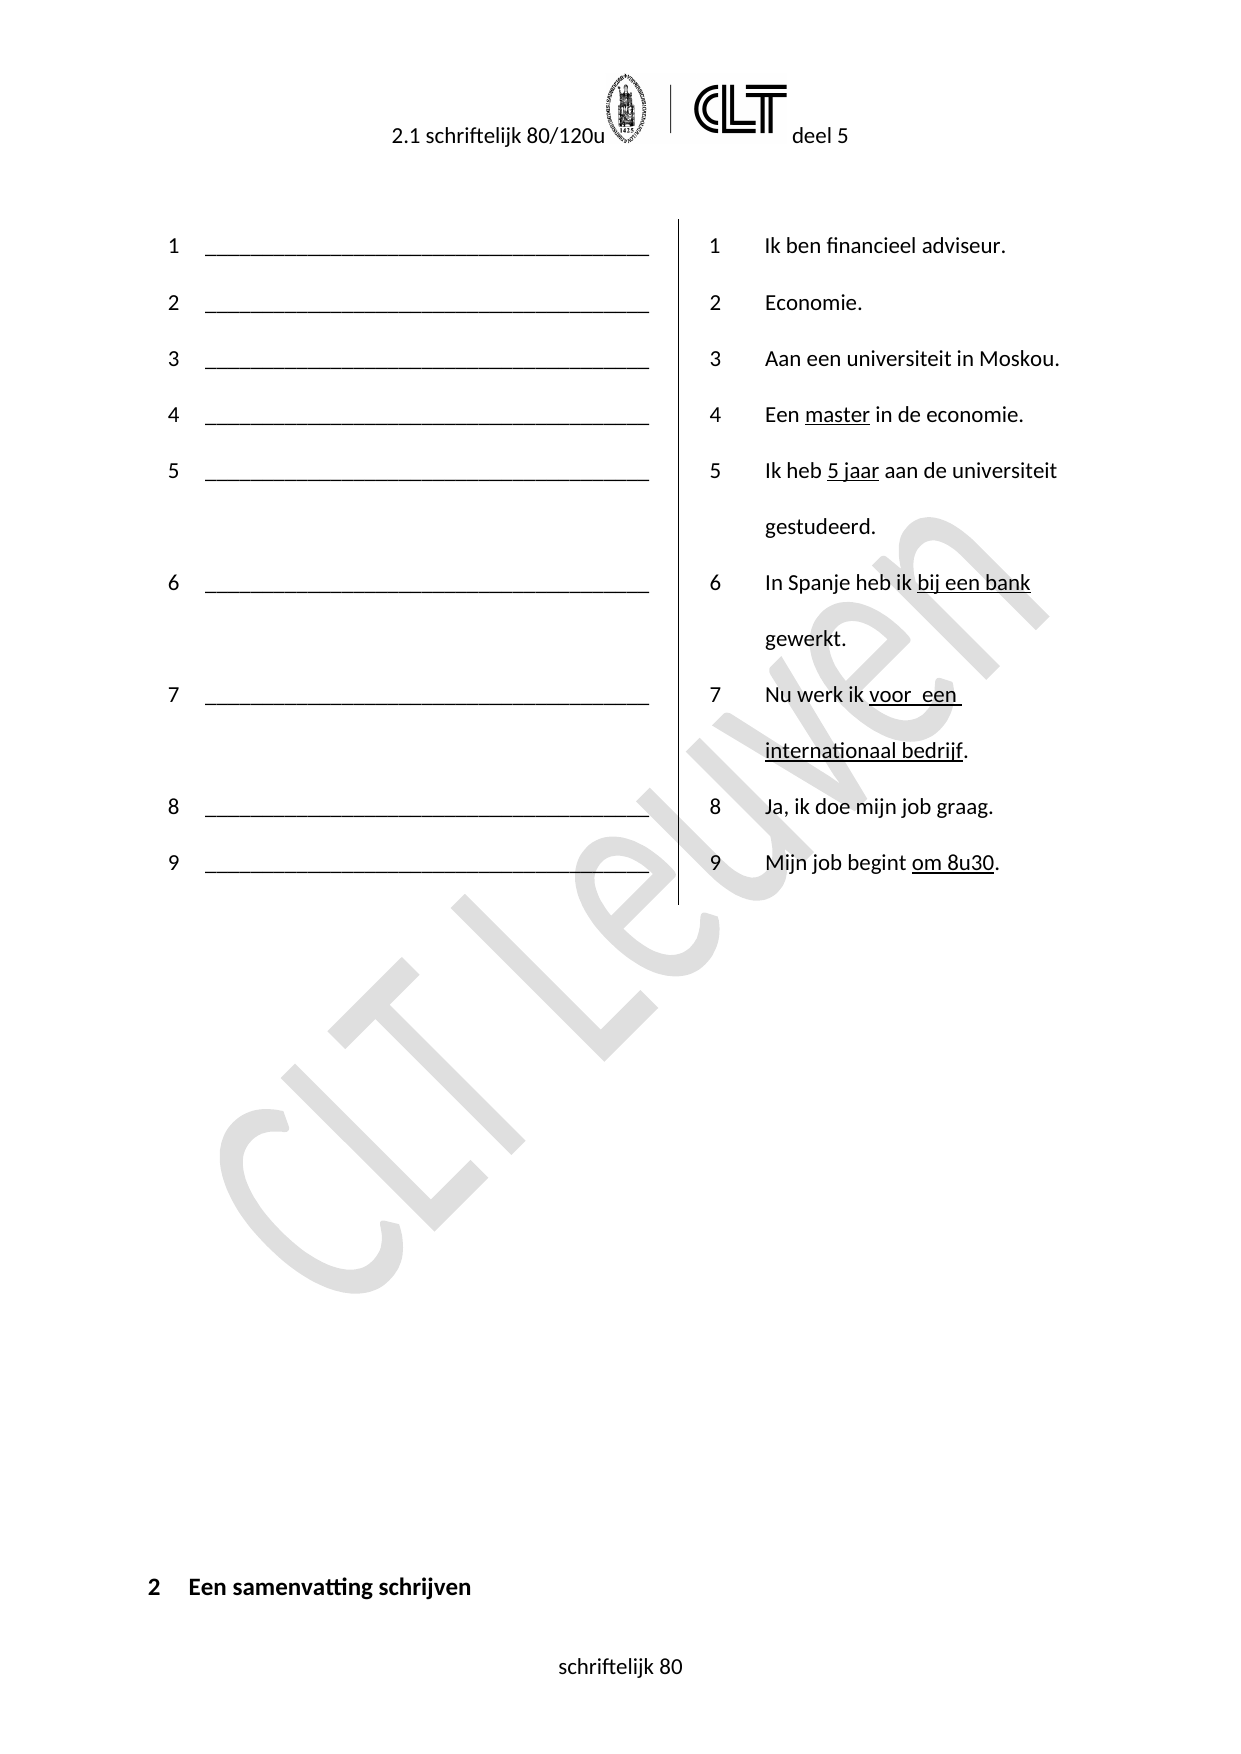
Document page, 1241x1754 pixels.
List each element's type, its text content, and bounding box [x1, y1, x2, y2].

table_header Ik ben financieel adviseur. Economie. Aan een universiteit in Moskou. Een master in de economie. Ik heb 5 jaar aan de universiteit gestudeerd. In Spanje heb ik bij een bank gewerkt. Nu werk ik voor een internationaal bedrijf. Ja, ik doe mijn job graag. Mijn job begint om 8u30. [679, 219, 1092, 905]
text 2 Een samenvatting schrijven [148, 1571, 1093, 1602]
picture [605, 73, 787, 144]
table_header _______________________________________ _______________________________________ _______________________________________ _______________________________________ _______________________________________ _______________________________________ _______________________________________ _______________________________________ _______________________________________ [148, 219, 678, 905]
